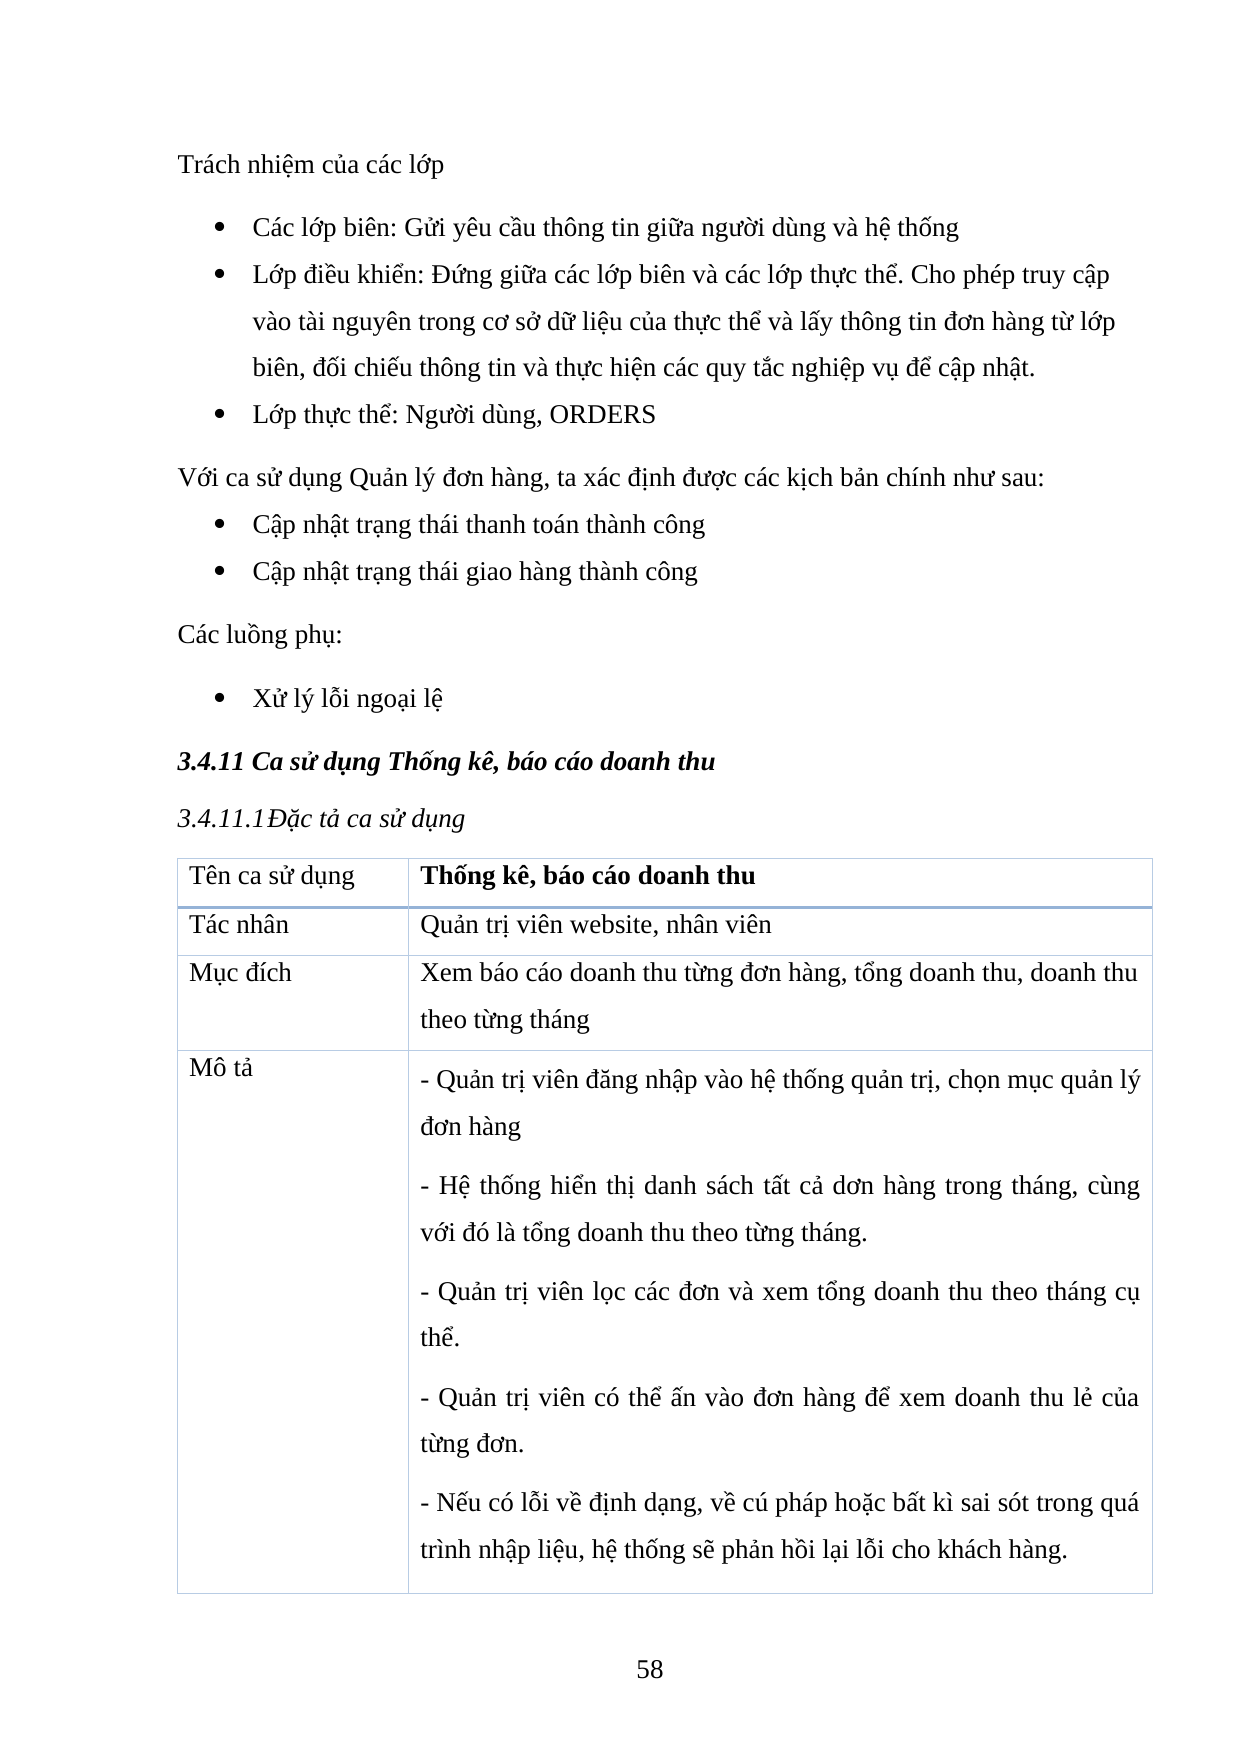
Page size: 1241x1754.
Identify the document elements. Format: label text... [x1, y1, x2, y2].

list Lớp thực thể: Người dùng, ORDERS [215, 398, 1122, 429]
table_cell Tác nhân [178, 909, 408, 955]
list Xử lý lỗi ngoại lệ [215, 682, 1122, 713]
text Trách nhiệm của các lớp [177, 148, 1122, 179]
list Các lớp biên: Gửi yêu cầu thông tin giữa người dùng và hệ thống [215, 211, 1122, 242]
table_header Tên ca sử dụng [178, 859, 408, 906]
text Các luồng phụ: [177, 619, 1122, 650]
text Với ca sử dụng Quản lý đơn hàng, ta xác định được các kịch bản chính như sau: [177, 462, 1122, 493]
table_cell - Quản trị viên đăng nhập vào hệ thống quản trị, chọn mục quản lý đơn hàng - Hệ thống hiển thị danh sách tất cả dơn hàng trong tháng, cùng với đó là tổng doanh thu theo từng tháng. - Quản trị viên lọc các đơn và xem tổng doanh thu theo tháng cụ thể. - Quản trị viên có thể ấn vào đơn hàng để xem doanh thu lẻ của từng đơn. - Nếu có lỗi về định dạng, về cú pháp hoặc bất kì sai sót trong quá trình nhập liệu, hệ thống sẽ phản hồi lại lỗi cho khách hàng. [409, 1051, 1152, 1592]
table_cell Mục đích [178, 956, 408, 1050]
table_cell Xem báo cáo doanh thu từng đơn hàng, tổng doanh thu, doanh thu theo từng tháng [409, 956, 1152, 1050]
list Cập nhật trạng thái thanh toán thành công [215, 508, 1122, 539]
subtitle Ca sử dụng Thống kê, báo cáo doanh thu [177, 746, 1122, 777]
list Lớp điều khiển: Đứng giữa các lớp biên và các lớp thực thể. Cho phép truy cập vào tài nguyên trong cơ sở dữ liệu của thực thể và lấy thông tin đơn hàng từ lớp biên, đối chiếu thông tin và thực hiện các quy tắc nghiệp vụ để cập nhật. [215, 258, 1122, 382]
list Cập nhật trạng thái giao hàng thành công [215, 555, 1122, 586]
subtitle Đặc tả ca sử dụng [177, 802, 1122, 833]
table_cell Mô tả [178, 1051, 408, 1592]
table_header Thống kê, báo cáo doanh thu [409, 859, 1152, 906]
table_cell Quản trị viên website, nhân viên [409, 909, 1152, 955]
